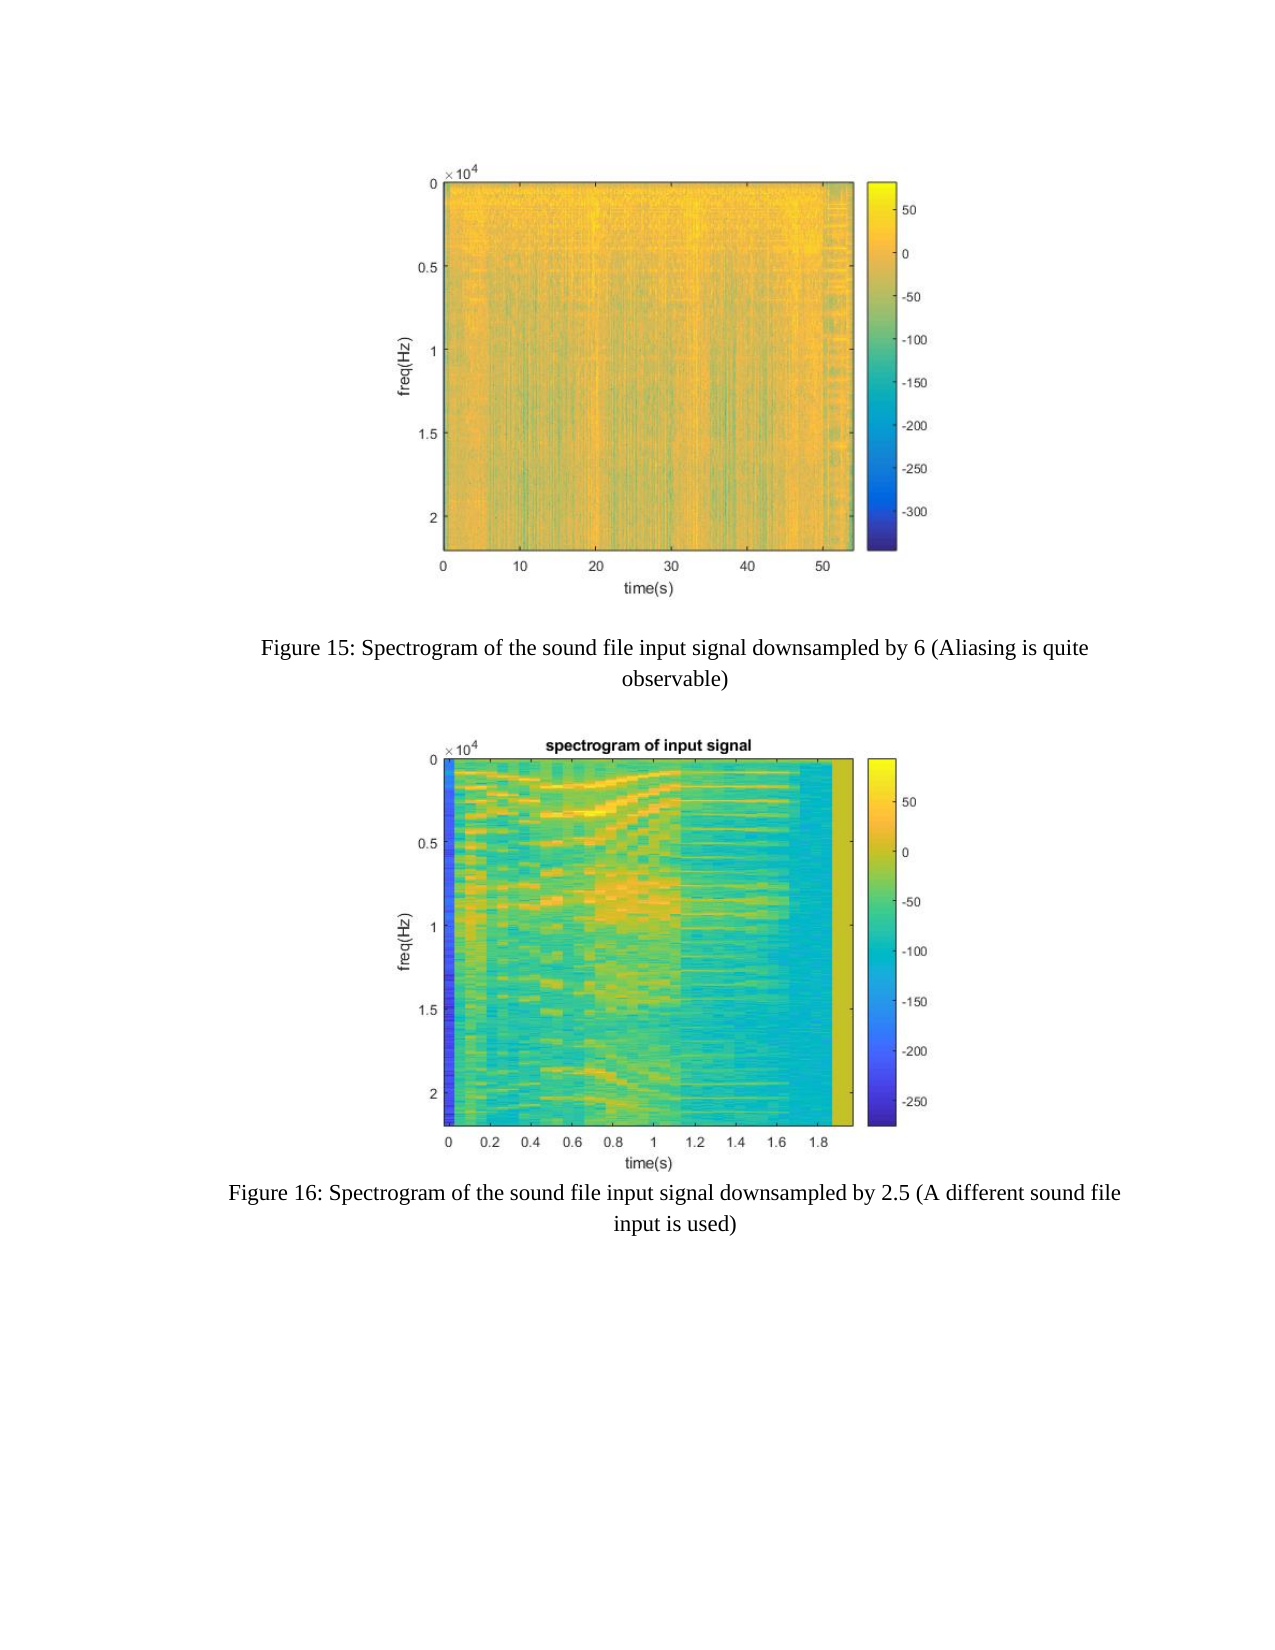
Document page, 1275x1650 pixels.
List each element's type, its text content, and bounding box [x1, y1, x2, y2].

picture [375, 725, 976, 1176]
list Figure 16: Spectrogram of the sound file input signal downsampled by 2.5 (A different sound file input is used) [225, 1179, 1125, 1236]
picture [375, 149, 976, 600]
list Figure 15: Spectrogram of the sound file input signal downsampled by 6 (Aliasing is quite observable) [225, 634, 1125, 691]
